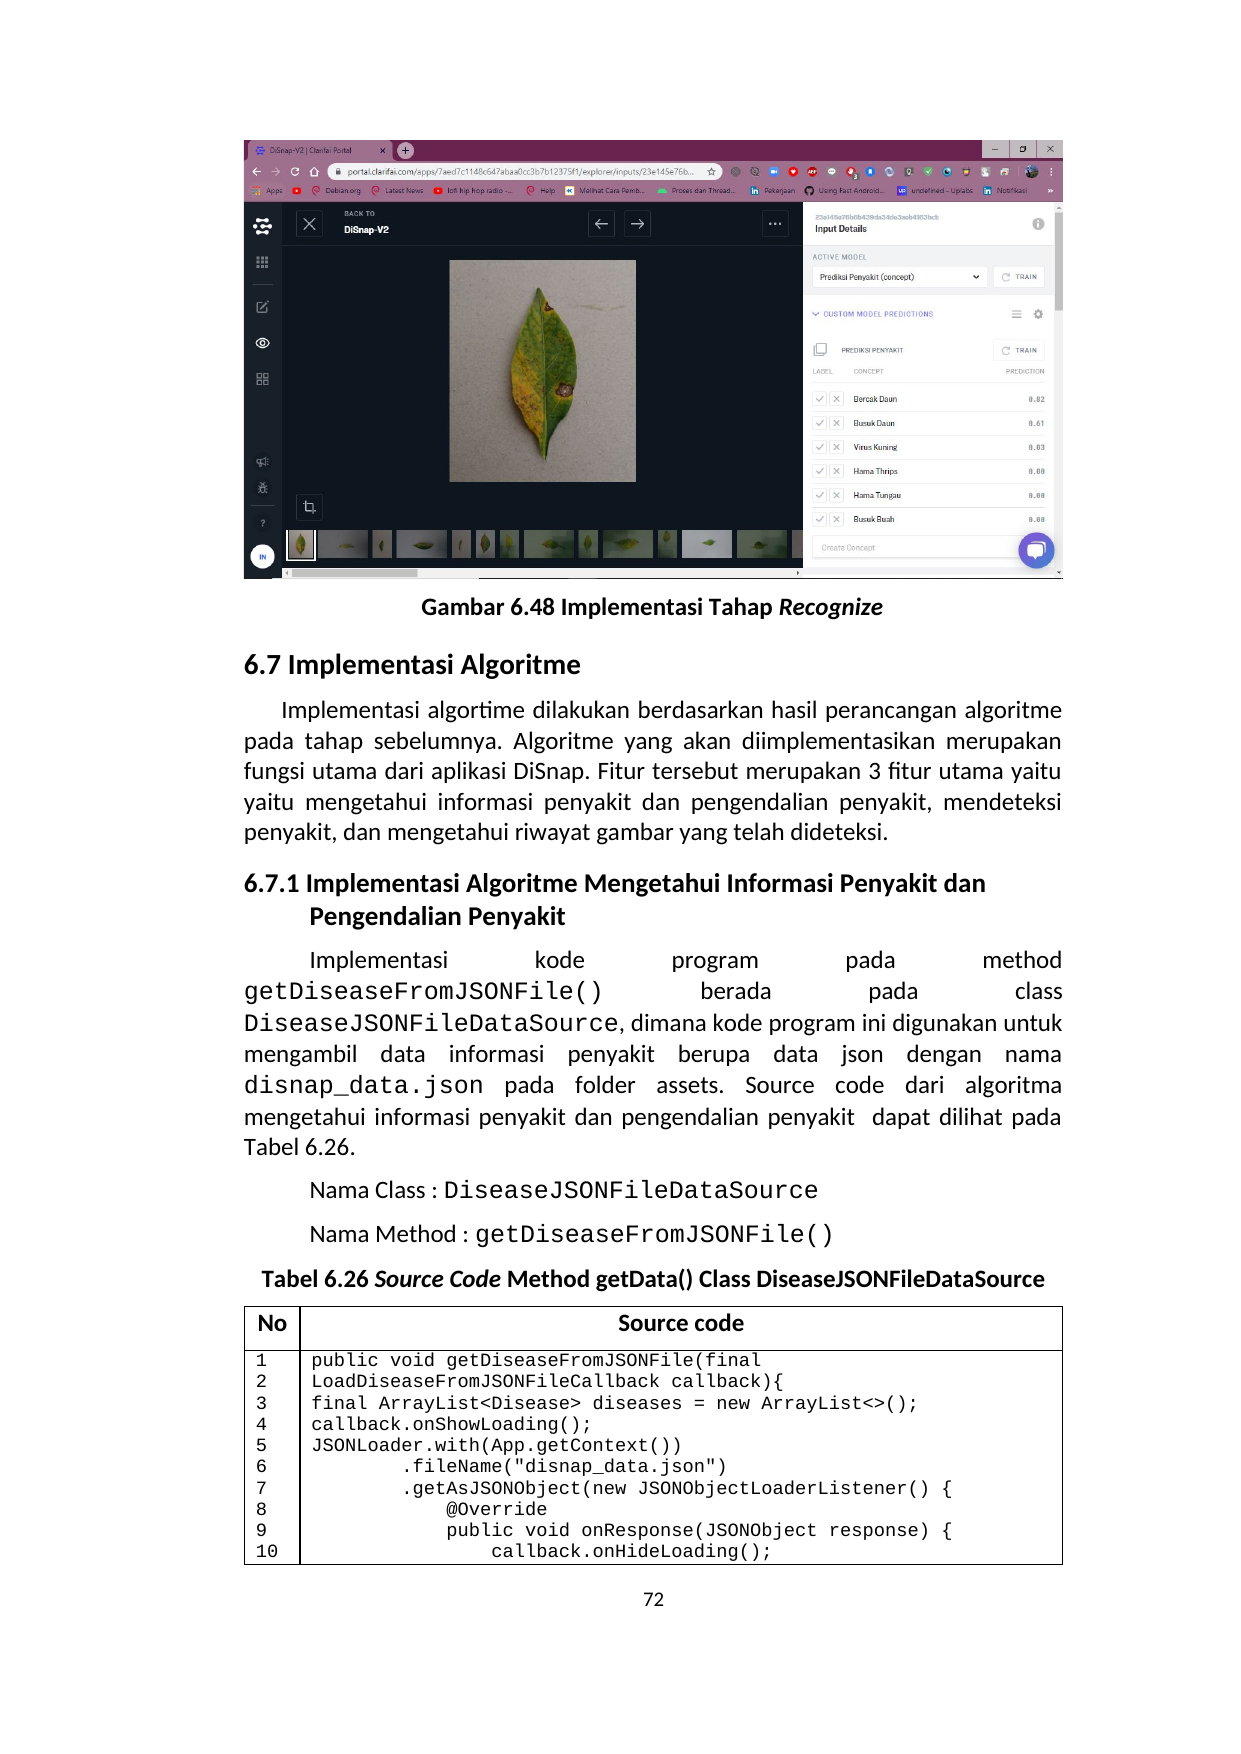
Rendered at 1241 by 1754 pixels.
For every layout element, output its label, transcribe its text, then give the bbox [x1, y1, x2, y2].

picture [243, 140, 1063, 579]
text Nama Method : getDiseaseFromJSONFile() [244, 1218, 1063, 1250]
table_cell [301, 1351, 1062, 1563]
table_header Source code [301, 1307, 1062, 1350]
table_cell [245, 1351, 299, 1563]
text Nama Class : DiseaseJSONFileDataSource [244, 1174, 1063, 1206]
table_header No [245, 1307, 299, 1350]
text Implementasi algortime dilakukan berdasarkan hasil perancangan algoritme pada tahap sebelumnya. Algoritme yang akan diimplementasikan merupakan fungsi utama dari aplikasi DiSnap. Fitur tersebut merupakan 3 fitur utama yaitu yaitu mengetahui informasi penyakit dan pengendalian penyakit, mendeteksi penyakit, dan mengetahui riwayat gambar yang telah dideteksi. [244, 694, 1063, 847]
subtitle Implementasi Algoritme [244, 646, 1063, 682]
subtitle Implementasi Algoritme Mengetahui Informasi Penyakit dan Pengendalian Penyakit [244, 866, 1063, 932]
